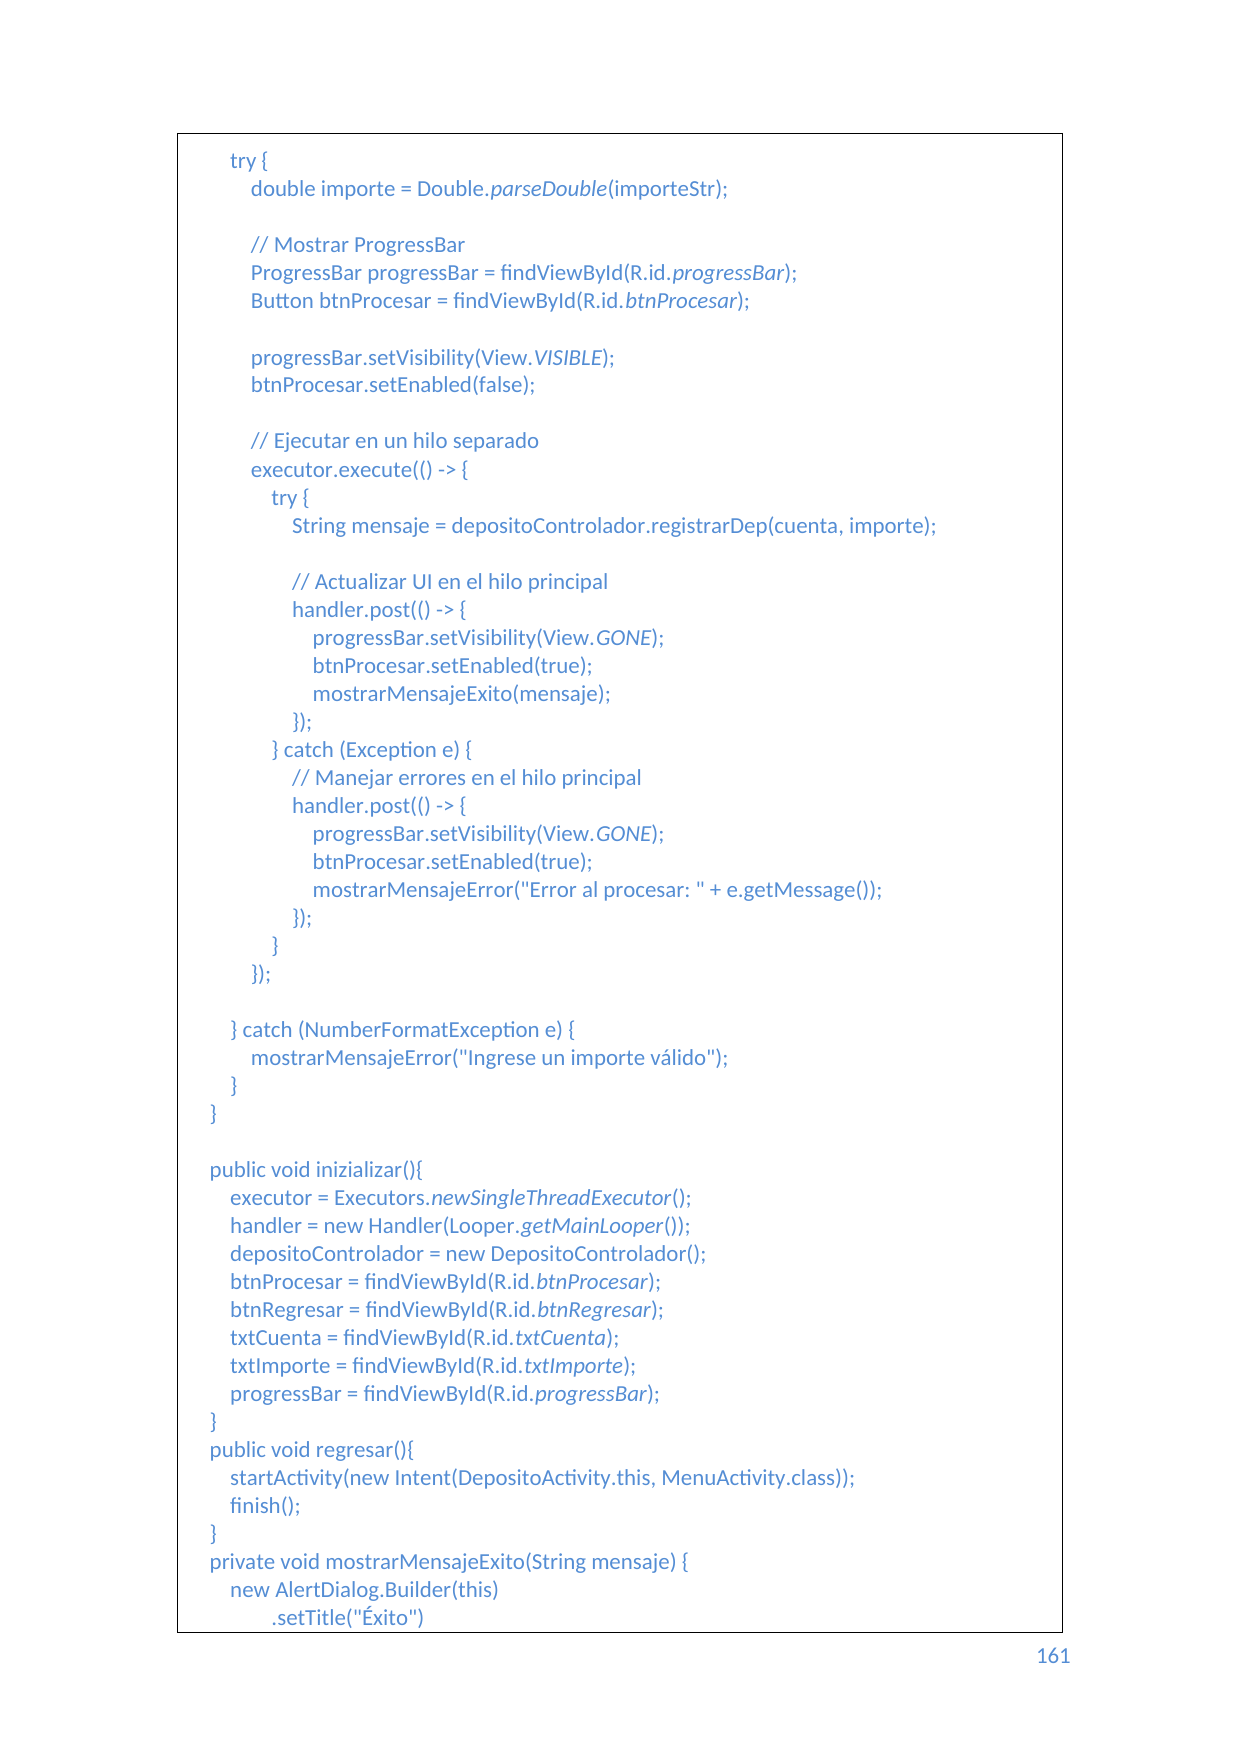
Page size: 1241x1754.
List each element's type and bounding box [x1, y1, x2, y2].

table_header [178, 134, 1062, 1632]
